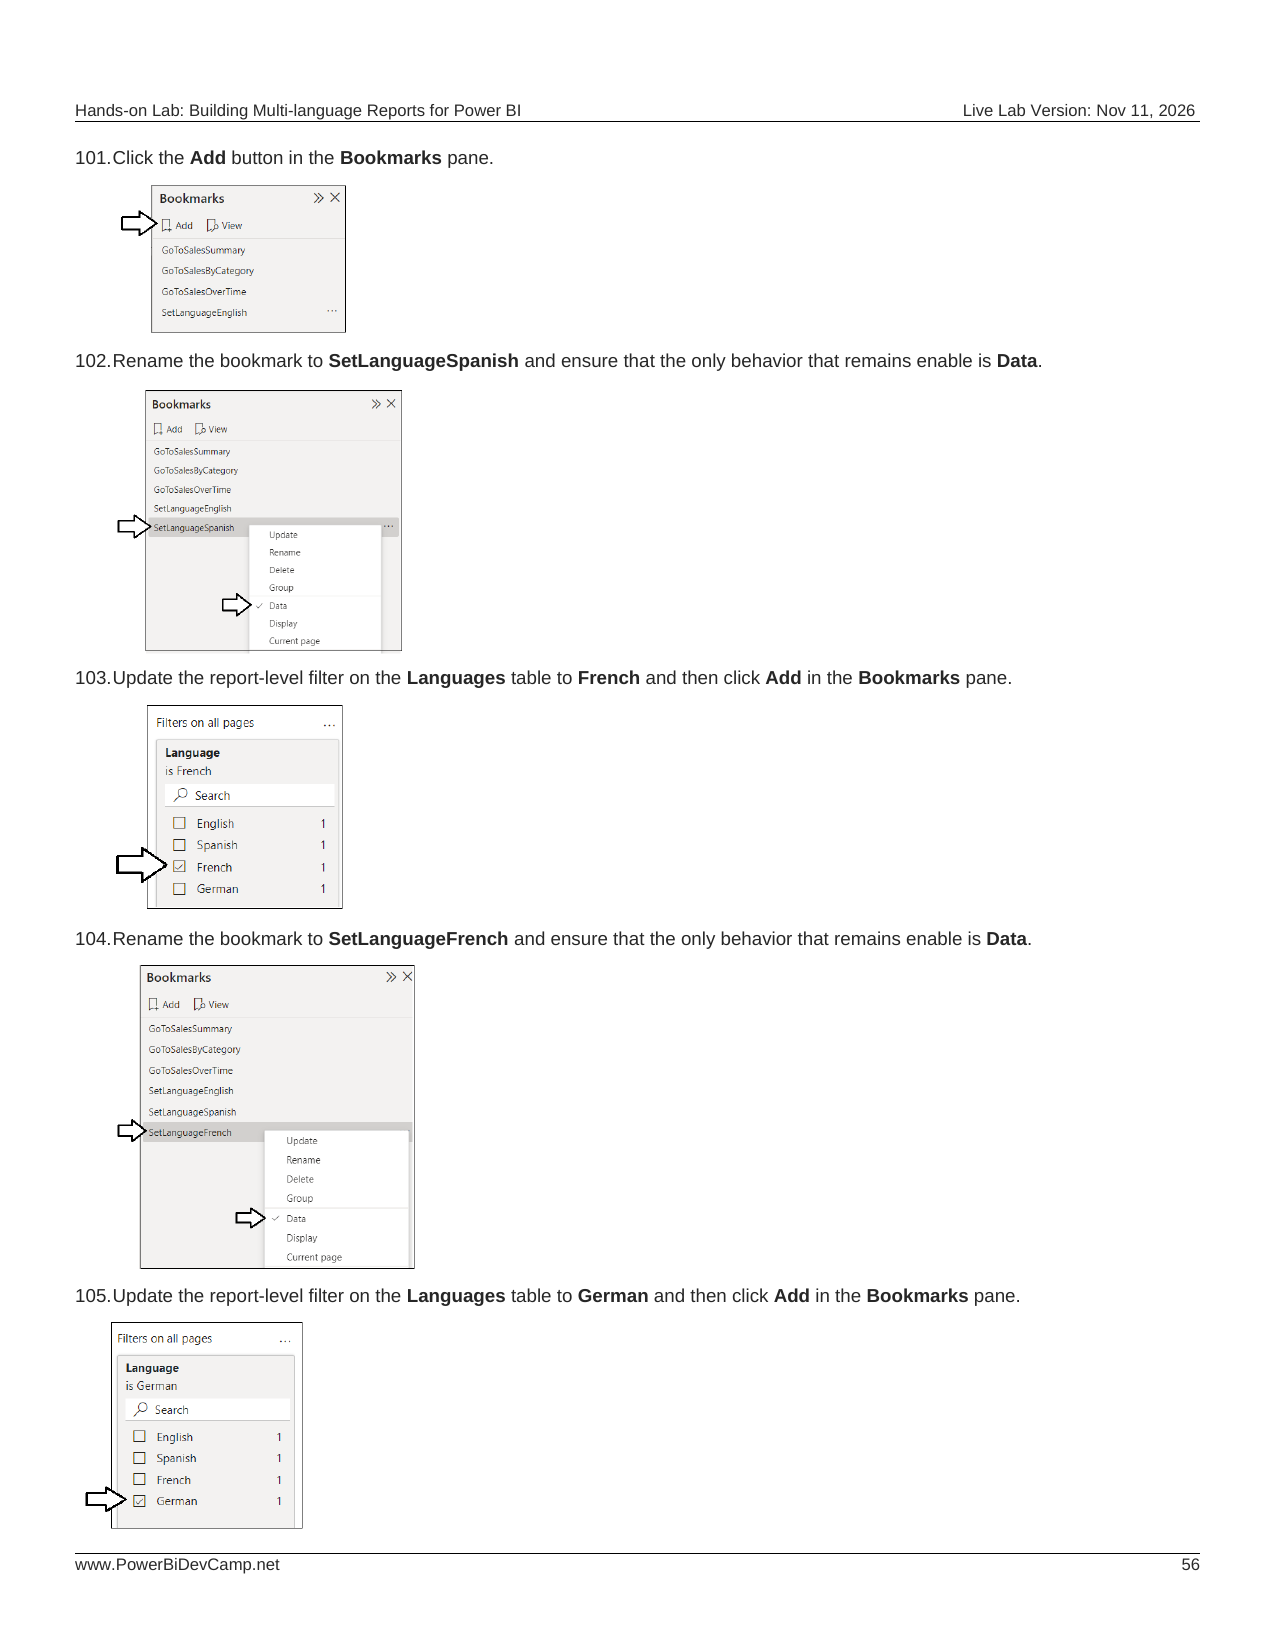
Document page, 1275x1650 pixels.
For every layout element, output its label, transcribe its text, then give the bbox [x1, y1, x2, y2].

picture [75, 1315, 313, 1536]
text Rename the bookmark to SetLanguageSpanish and ensure that the only behavior that remains enable is Data. [75, 350, 1200, 372]
text Rename the bookmark to SetLanguageFrench and ensure that the only behavior that remains enable is Data. [75, 927, 1200, 949]
picture [112, 961, 420, 1273]
picture [112, 384, 409, 655]
text Click the Add button in the Bookmarks pane. [75, 147, 1200, 168]
picture [112, 181, 352, 338]
text Update the report-level filter on the Languages table to German and then click Add in the Bookmarks pane. [75, 1285, 1200, 1307]
text Update the report-level filter on the Languages table to French and then click Add in the Bookmarks pane. [75, 667, 1200, 688]
picture [112, 701, 350, 915]
